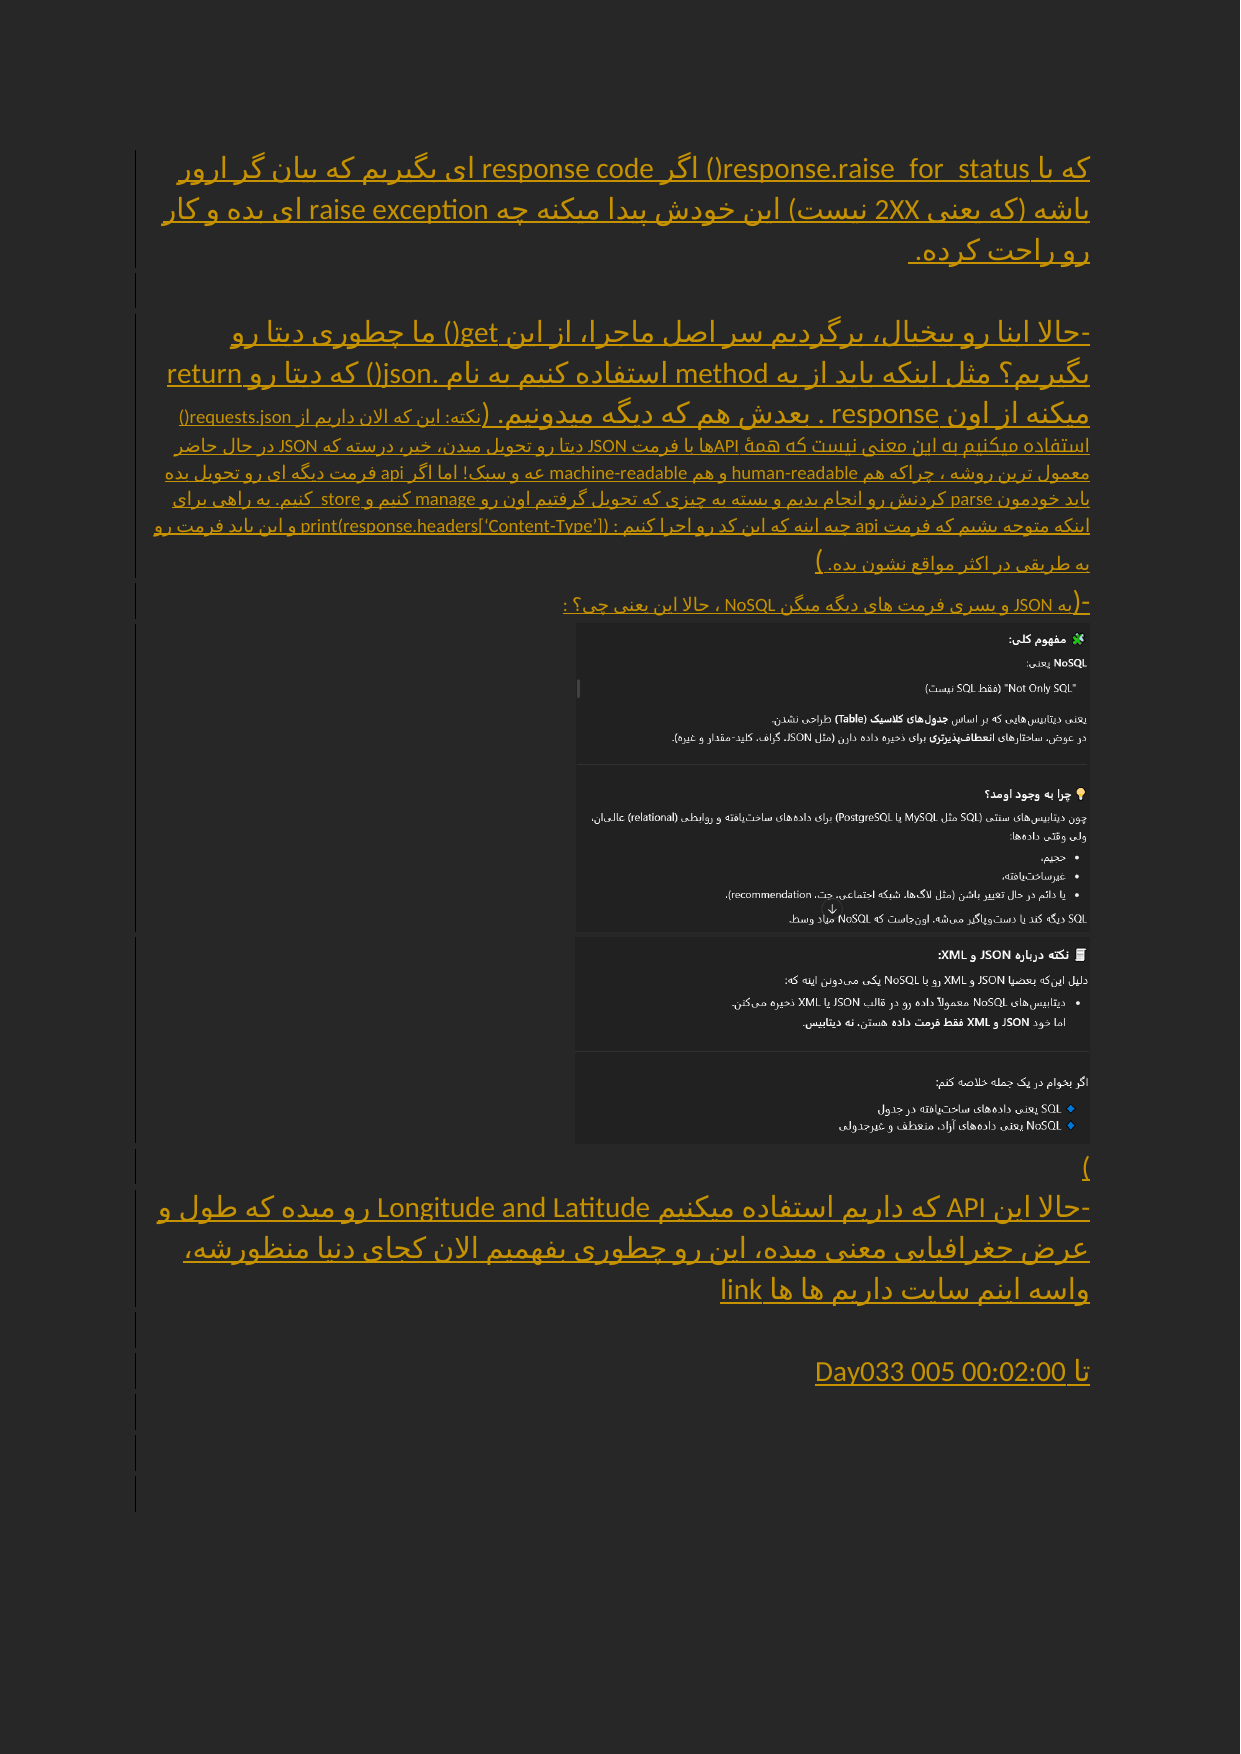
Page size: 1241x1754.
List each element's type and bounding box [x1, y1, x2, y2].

picture [575, 937, 1091, 1144]
picture [576, 623, 1091, 932]
